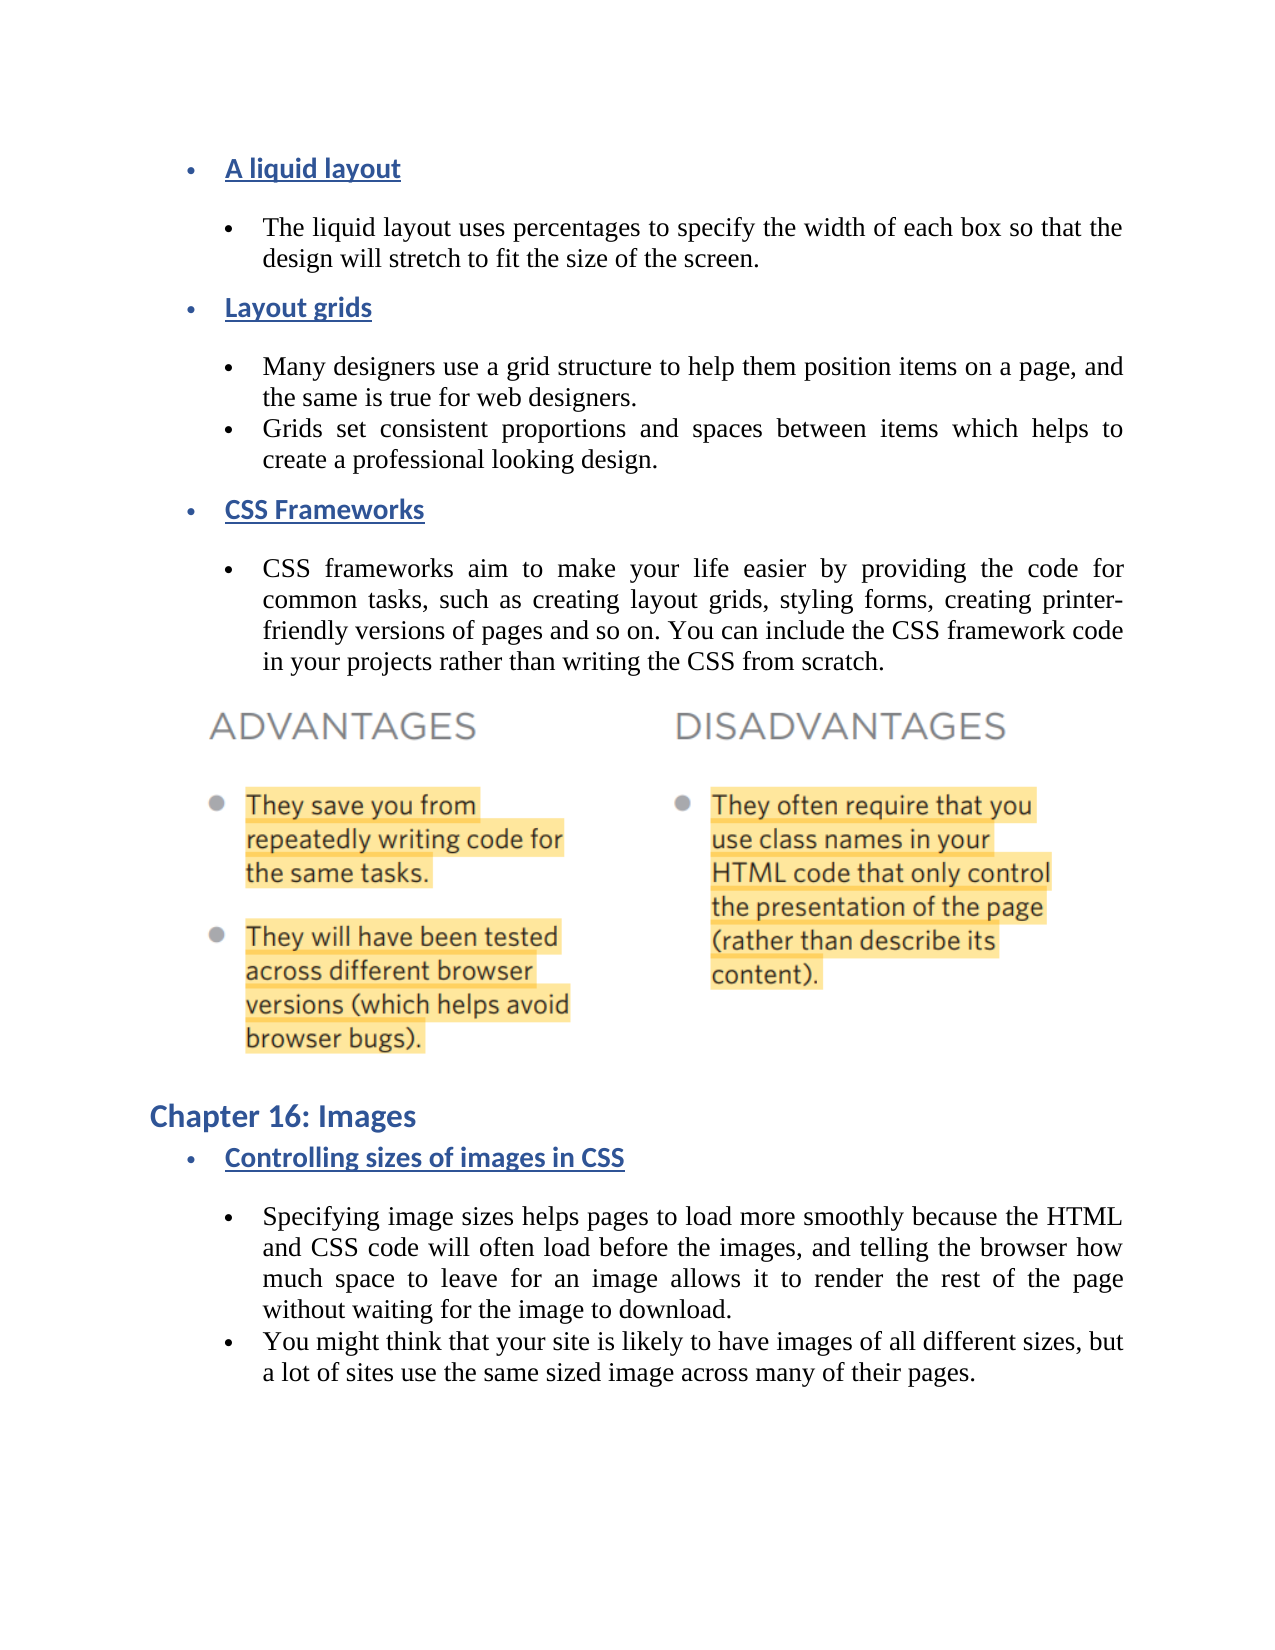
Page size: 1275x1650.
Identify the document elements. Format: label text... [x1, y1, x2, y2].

list The liquid layout uses percentages to specify the width of each box so that the design will stretch to fit the size of the screen. [225, 211, 1125, 273]
list CSS frameworks aim to make your life easier by providing the code for common tasks, such as creating layout grids, styling forms, creating printer-friendly versions of pages and so on. You can include the CSS framework code in your projects rather than writing the CSS from scratch. [225, 552, 1125, 677]
list Many designers use a grid structure to help them position items on a page, and the same is true for web designers. [225, 350, 1125, 412]
subtitle Controlling sizes of images in CSS [187, 1139, 1125, 1175]
subtitle CSS Frameworks [187, 491, 1125, 527]
picture [198, 693, 1077, 1070]
subtitle Layout grids [187, 289, 1125, 325]
list Grids set consistent proportions and spaces between items which helps to create a professional looking design. [225, 412, 1125, 475]
list Specifying image sizes helps pages to load more smoothly because the HTML and CSS code will often load before the images, and telling the browser how much space to leave for an image allows it to render the rest of the page without waiting for the image to download. [225, 1200, 1125, 1325]
list You might think that your site is likely to have images of all different sizes, but a lot of sites use the same sized image across many of their pages. [225, 1325, 1125, 1387]
subtitle A liquid layout [187, 150, 1125, 186]
subtitle Chapter 16: Images [150, 1094, 1125, 1135]
